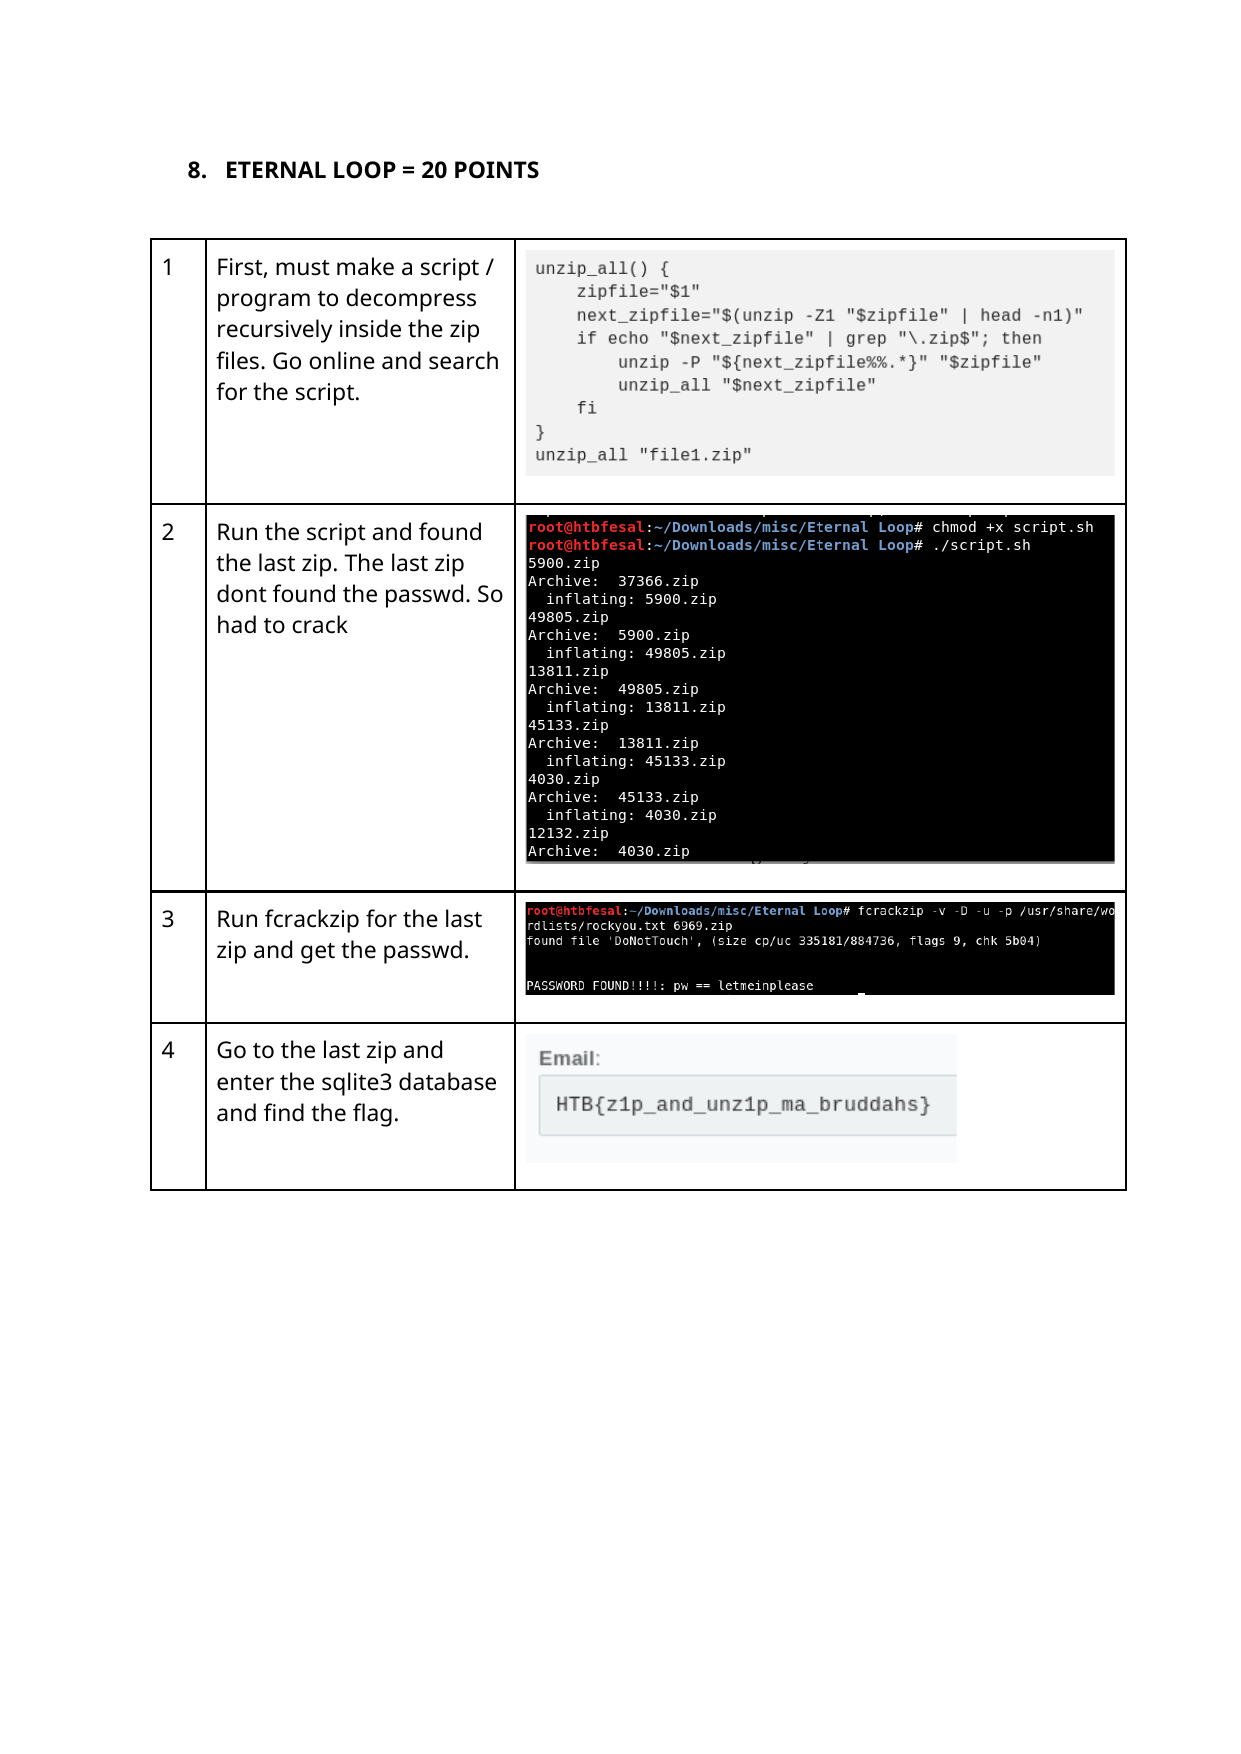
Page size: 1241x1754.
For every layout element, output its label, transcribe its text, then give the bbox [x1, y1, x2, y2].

table_cell 2 [152, 505, 205, 890]
picture [525, 902, 1115, 995]
table_header First, must make a script / program to decompress recursively inside the zip files. Go online and search for the script. [207, 240, 514, 503]
picture [525, 250, 1115, 476]
table_cell 3 [152, 893, 205, 1022]
table_cell Run fcrackzip for the last zip and get the passwd. [207, 893, 514, 1022]
table_cell Run the script and found the last zip. The last zip dont found the passwd. So had to crack [207, 505, 514, 890]
table_cell 4 [152, 1024, 205, 1189]
subtitle ETERNAL LOOP = 20 POINTS [187, 154, 1090, 185]
table_cell Go to the last zip and enter the sqlite3 database and find the flag. [207, 1024, 514, 1189]
picture [525, 515, 1115, 864]
picture [525, 1034, 957, 1163]
table_cell [516, 1024, 1125, 1189]
table_cell [516, 893, 1125, 1022]
table_header [516, 240, 1125, 503]
table_cell [516, 505, 1125, 890]
table_header 1 [152, 240, 205, 503]
